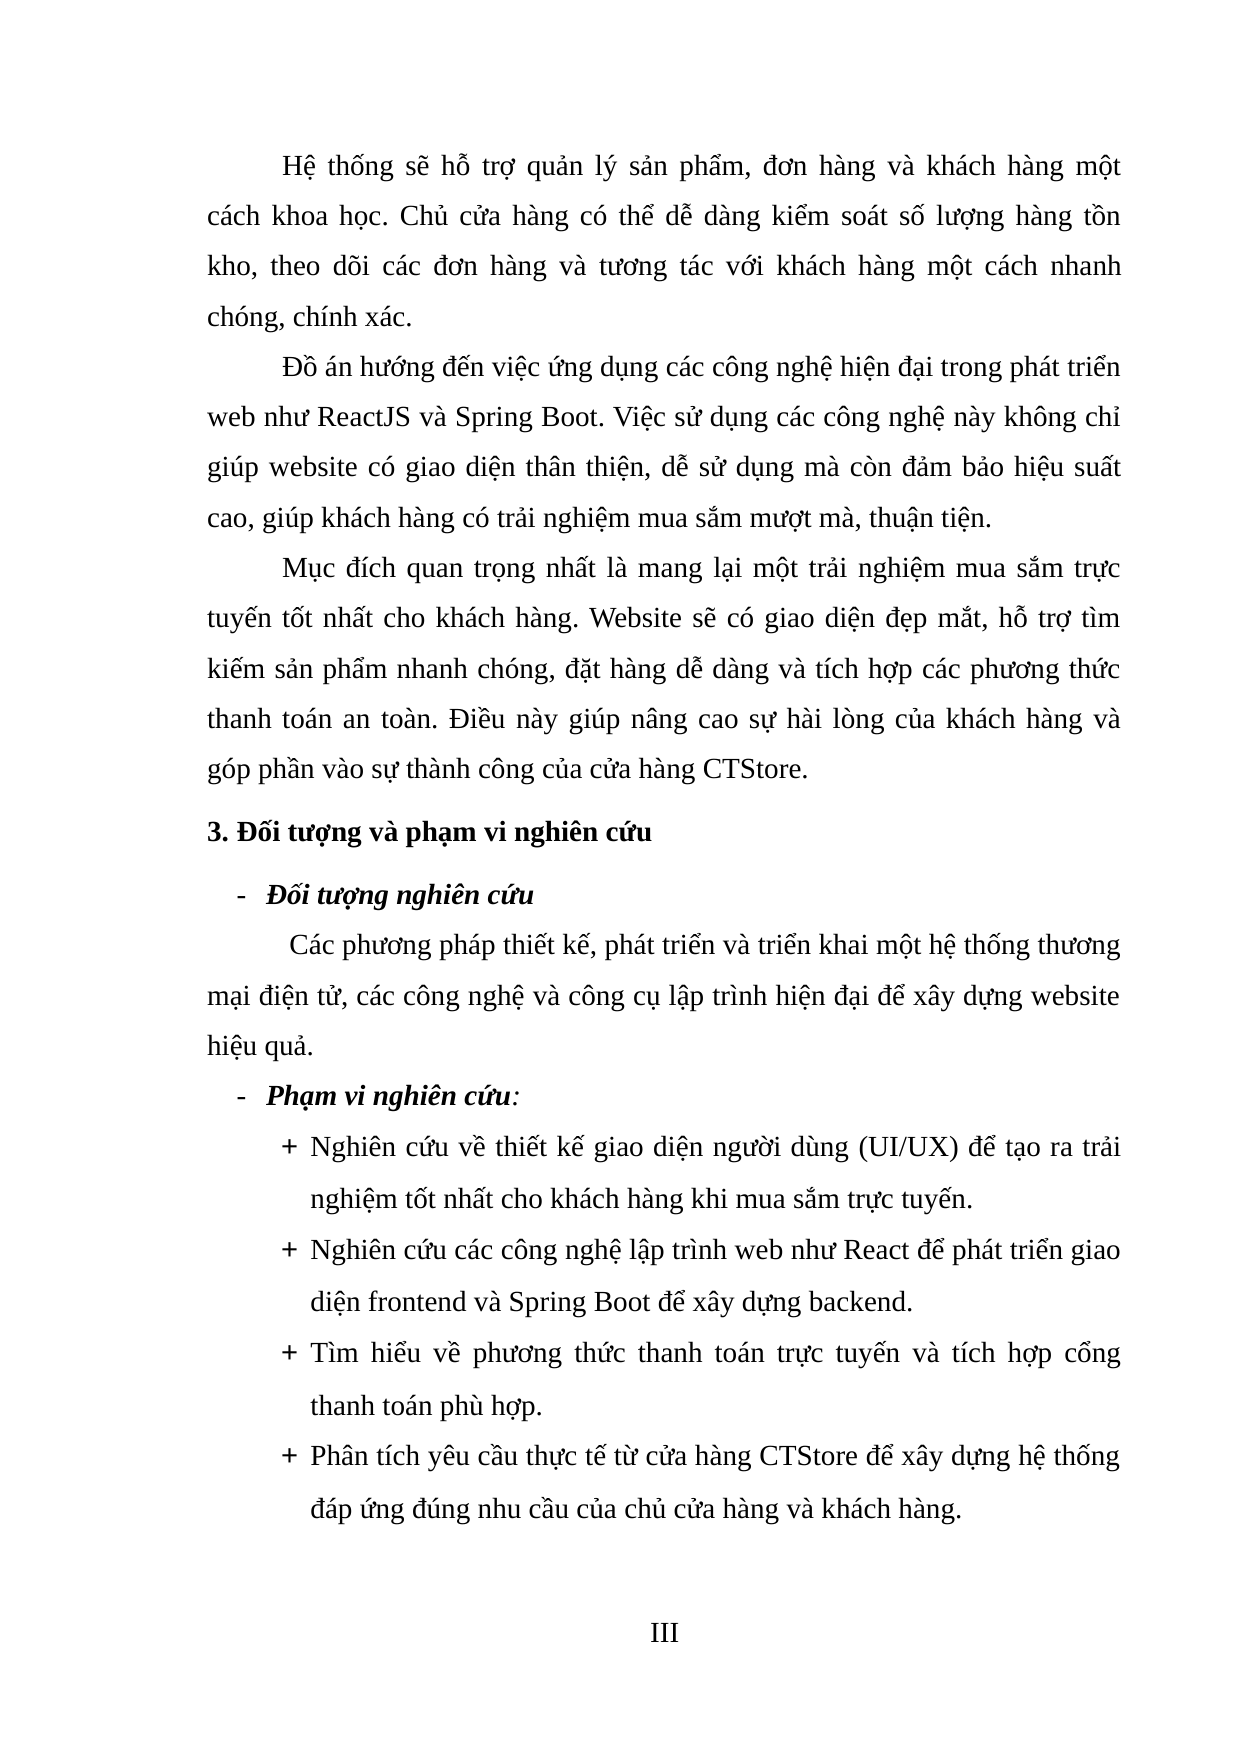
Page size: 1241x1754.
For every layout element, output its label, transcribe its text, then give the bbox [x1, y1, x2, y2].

subtitle Đối tượng và phạm vi nghiên cứu [207, 814, 1122, 848]
list Tìm hiểu về phương thức thanh toán trực tuyến và tích hợp cổng thanh toán phù hợp. [281, 1335, 1122, 1421]
list Phân tích yêu cầu thực tế từ cửa hàng CTStore để xây dựng hệ thống đáp ứng đúng nhu cầu của chủ cửa hàng và khách hàng. [281, 1438, 1122, 1524]
list Nghiên cứu các công nghệ lập trình web như React để phát triển giao diện frontend và Spring Boot để xây dựng backend. [281, 1232, 1122, 1318]
list Đối tượng nghiên cứu [236, 877, 1122, 911]
text Đồ án hướng đến việc ứng dụng các công nghệ hiện đại trong phát triển web như ReactJS và Spring Boot. Việc sử dụng các công nghệ này không chỉ giúp website có giao diện thân thiện, dễ sử dụng mà còn đảm bảo hiệu suất cao, giúp khách hàng có trải nghiệm mua sắm mượt mà, thuận tiện. [207, 349, 1122, 533]
text Hệ thống sẽ hỗ trợ quản lý sản phẩm, đơn hàng và khách hàng một cách khoa học. Chủ cửa hàng có thể dễ dàng kiểm soát số lượng hàng tồn kho, theo dõi các đơn hàng và tương tác với khách hàng một cách nhanh chóng, chính xác. [207, 148, 1122, 332]
text Mục đích quan trọng nhất là mang lại một trải nghiệm mua sắm trực tuyến tốt nhất cho khách hàng. Website sẽ có giao diện đẹp mắt, hỗ trợ tìm kiếm sản phẩm nhanh chóng, đặt hàng dễ dàng và tích hợp các phương thức thanh toán an toàn. Điều này giúp nâng cao sự hài lòng của khách hàng và góp phần vào sự thành công của cửa hàng CTStore. [207, 550, 1122, 785]
list Phạm vi nghiên cứu: [236, 1078, 1122, 1112]
text Các phương pháp thiết kế, phát triển và triển khai một hệ thống thương mại điện tử, các công nghệ và công cụ lập trình hiện đại để xây dựng website hiệu quả. [207, 927, 1122, 1062]
list Nghiên cứu về thiết kế giao diện người dùng (UI/UX) để tạo ra trải nghiệm tốt nhất cho khách hàng khi mua sắm trực tuyến. [281, 1129, 1122, 1215]
